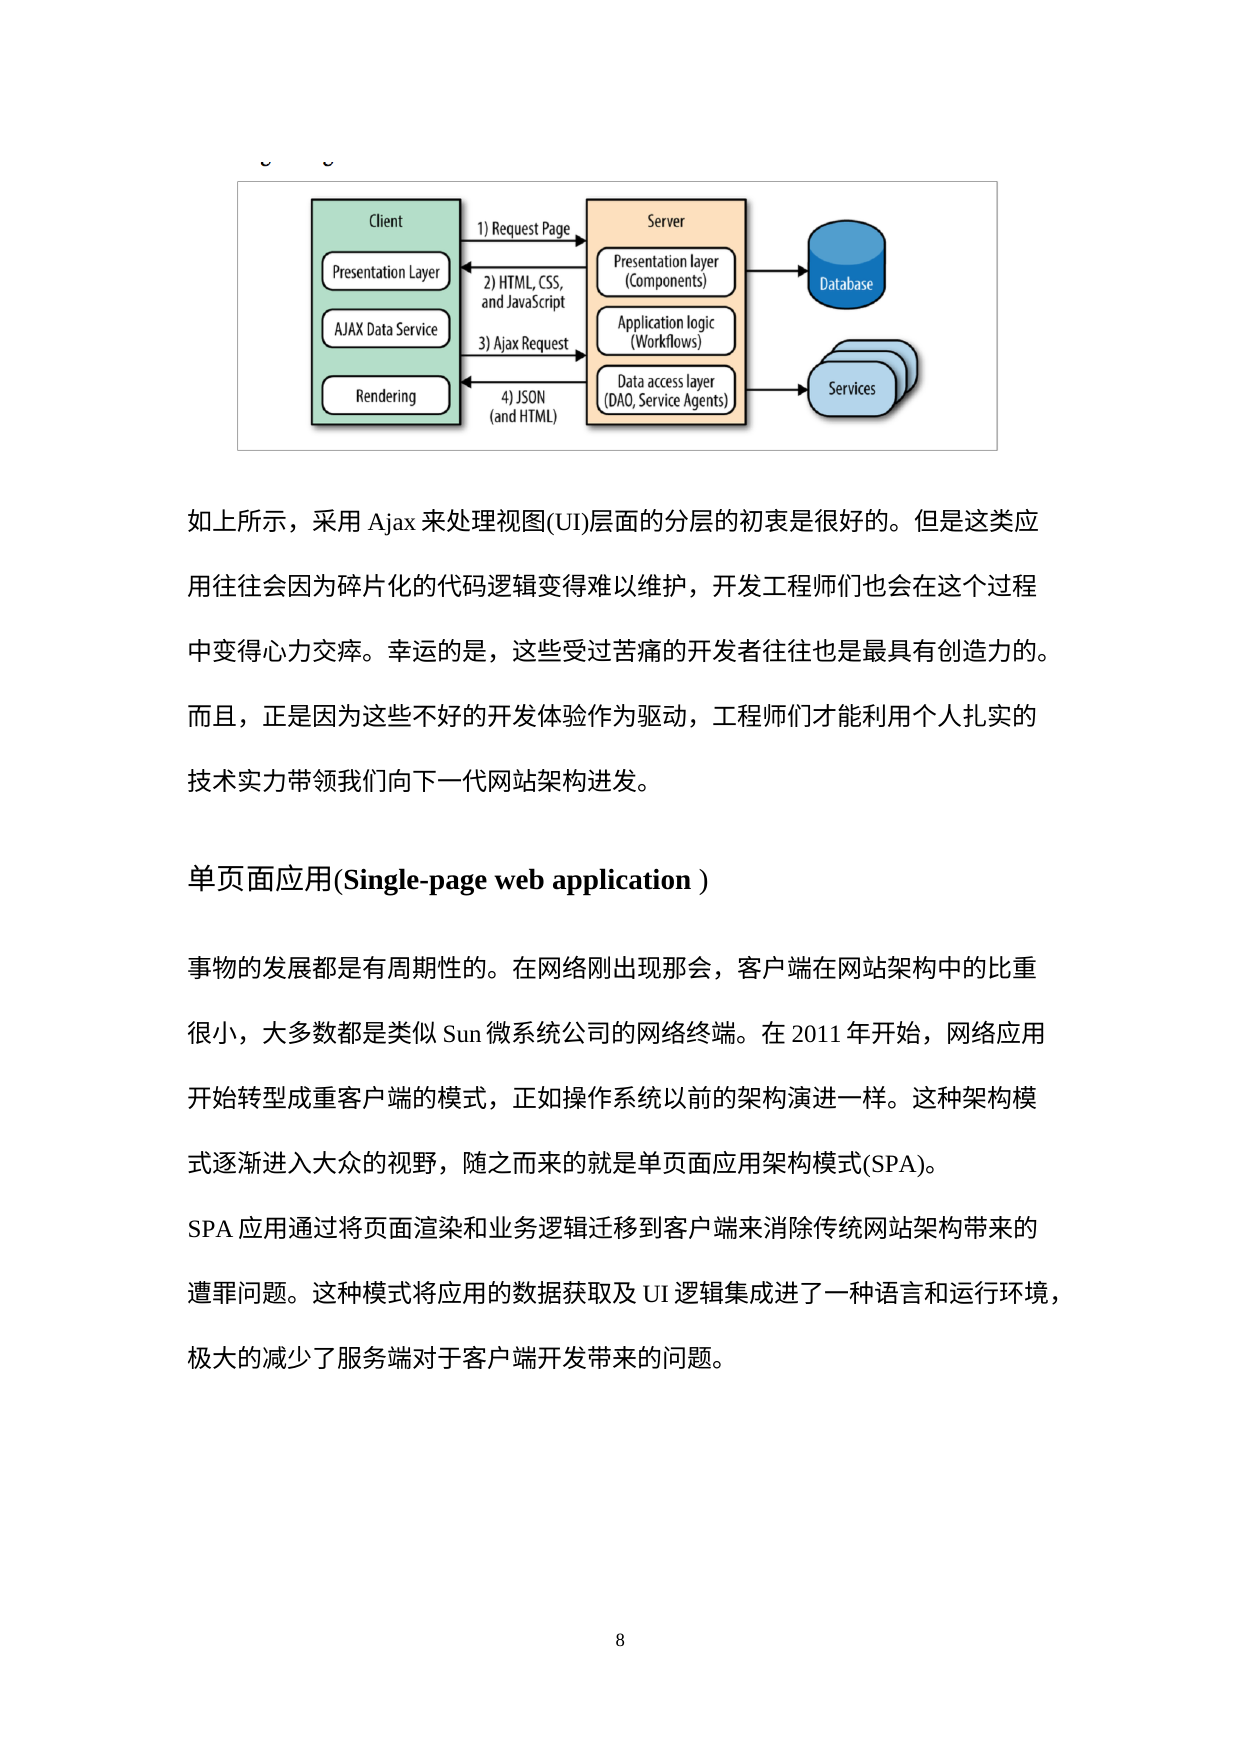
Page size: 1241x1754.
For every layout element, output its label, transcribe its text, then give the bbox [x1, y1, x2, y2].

text SPA应用通过将页面渲染和业务逻辑迁移到客户端来消除传统网站架构带来的遭罪问题。这种模式将应用的数据获取及UI逻辑集成进了一种语言和运行环境，极大的减少了服务端对于客户端开发带来的问题。 [187, 1194, 1053, 1389]
text 如上所示，采用Ajax来处理视图(UI)层面的分层的初衷是很好的。但是这类应用往往会因为碎片化的代码逻辑变得难以维护，开发工程师们也会在这个过程中变得心力交瘁。幸运的是，这些受过苦痛的开发者往往也是最具有创造力的。而且，正是因为这些不好的开发体验作为驱动，工程师们才能利用个人扎实的技术实力带领我们向下一代网站架构进发。 [187, 456, 1053, 812]
picture [187, 162, 1053, 456]
text 单页面应用(Single-page web application ) [187, 844, 1053, 909]
text 事物的发展都是有周期性的。在网络刚出现那会，客户端在网站架构中的比重很小，大多数都是类似Sun微系统公司的网络终端。在2011年开始，网络应用开始转型成重客户端的模式，正如操作系统以前的架构演进一样。这种架构模式逐渐进入大众的视野，随之而来的就是单页面应用架构模式(SPA)。 [187, 934, 1053, 1194]
